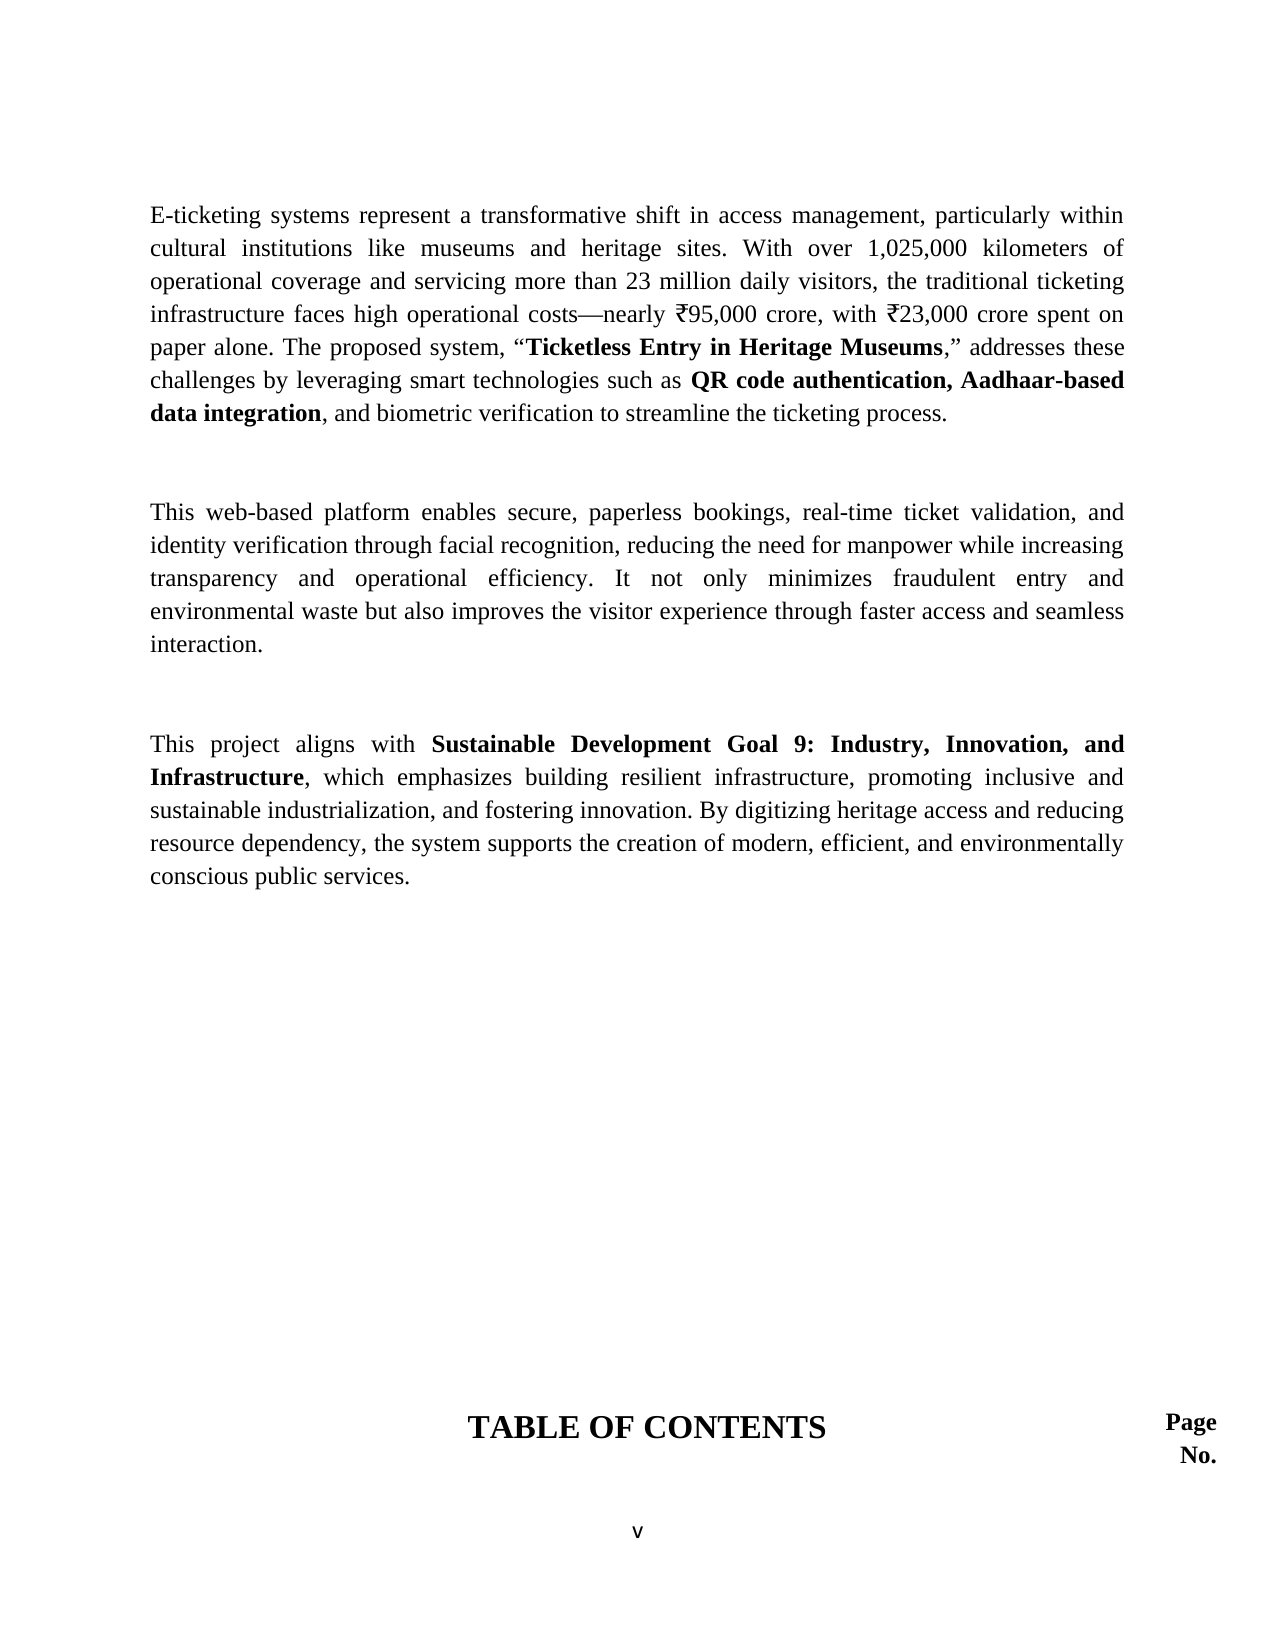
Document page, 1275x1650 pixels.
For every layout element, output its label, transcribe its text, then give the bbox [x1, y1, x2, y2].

table_header TABLE OF CONTENTS [150, 1407, 1144, 1490]
text This web-based platform enables secure, paperless bookings, real-time ticket validation, and identity verification through facial recognition, reducing the need for manpower while increasing transparency and operational efficiency. It not only minimizes fraudulent entry and environmental waste but also improves the visitor experience through faster access and seamless interaction. [150, 497, 1125, 658]
text This project aligns with Sustainable Development Goal 9: Industry, Innovation, and Infrastructure, which emphasizes building resilient infrastructure, promoting inclusive and sustainable industrialization, and fostering innovation. By digitizing heritage access and reducing resource dependency, the system supports the creation of modern, efficient, and environmentally conscious public services. [150, 729, 1125, 889]
table_header Page No. [1144, 1407, 1228, 1490]
text E-ticketing systems represent a transformative shift in access management, particularly within cultural institutions like museums and heritage sites. With over 1,025,000 kilometers of operational coverage and servicing more than 23 million daily visitors, the traditional ticketing infrastructure faces high operational costs—nearly ₹95,000 crore, with ₹23,000 crore spent on paper alone. The proposed system, “Ticketless Entry in Heritage Museums,” addresses these challenges by leveraging smart technologies such as QR code authentication, Aadhaar-based data integration, and biometric verification to streamline the ticketing process. [150, 200, 1125, 427]
